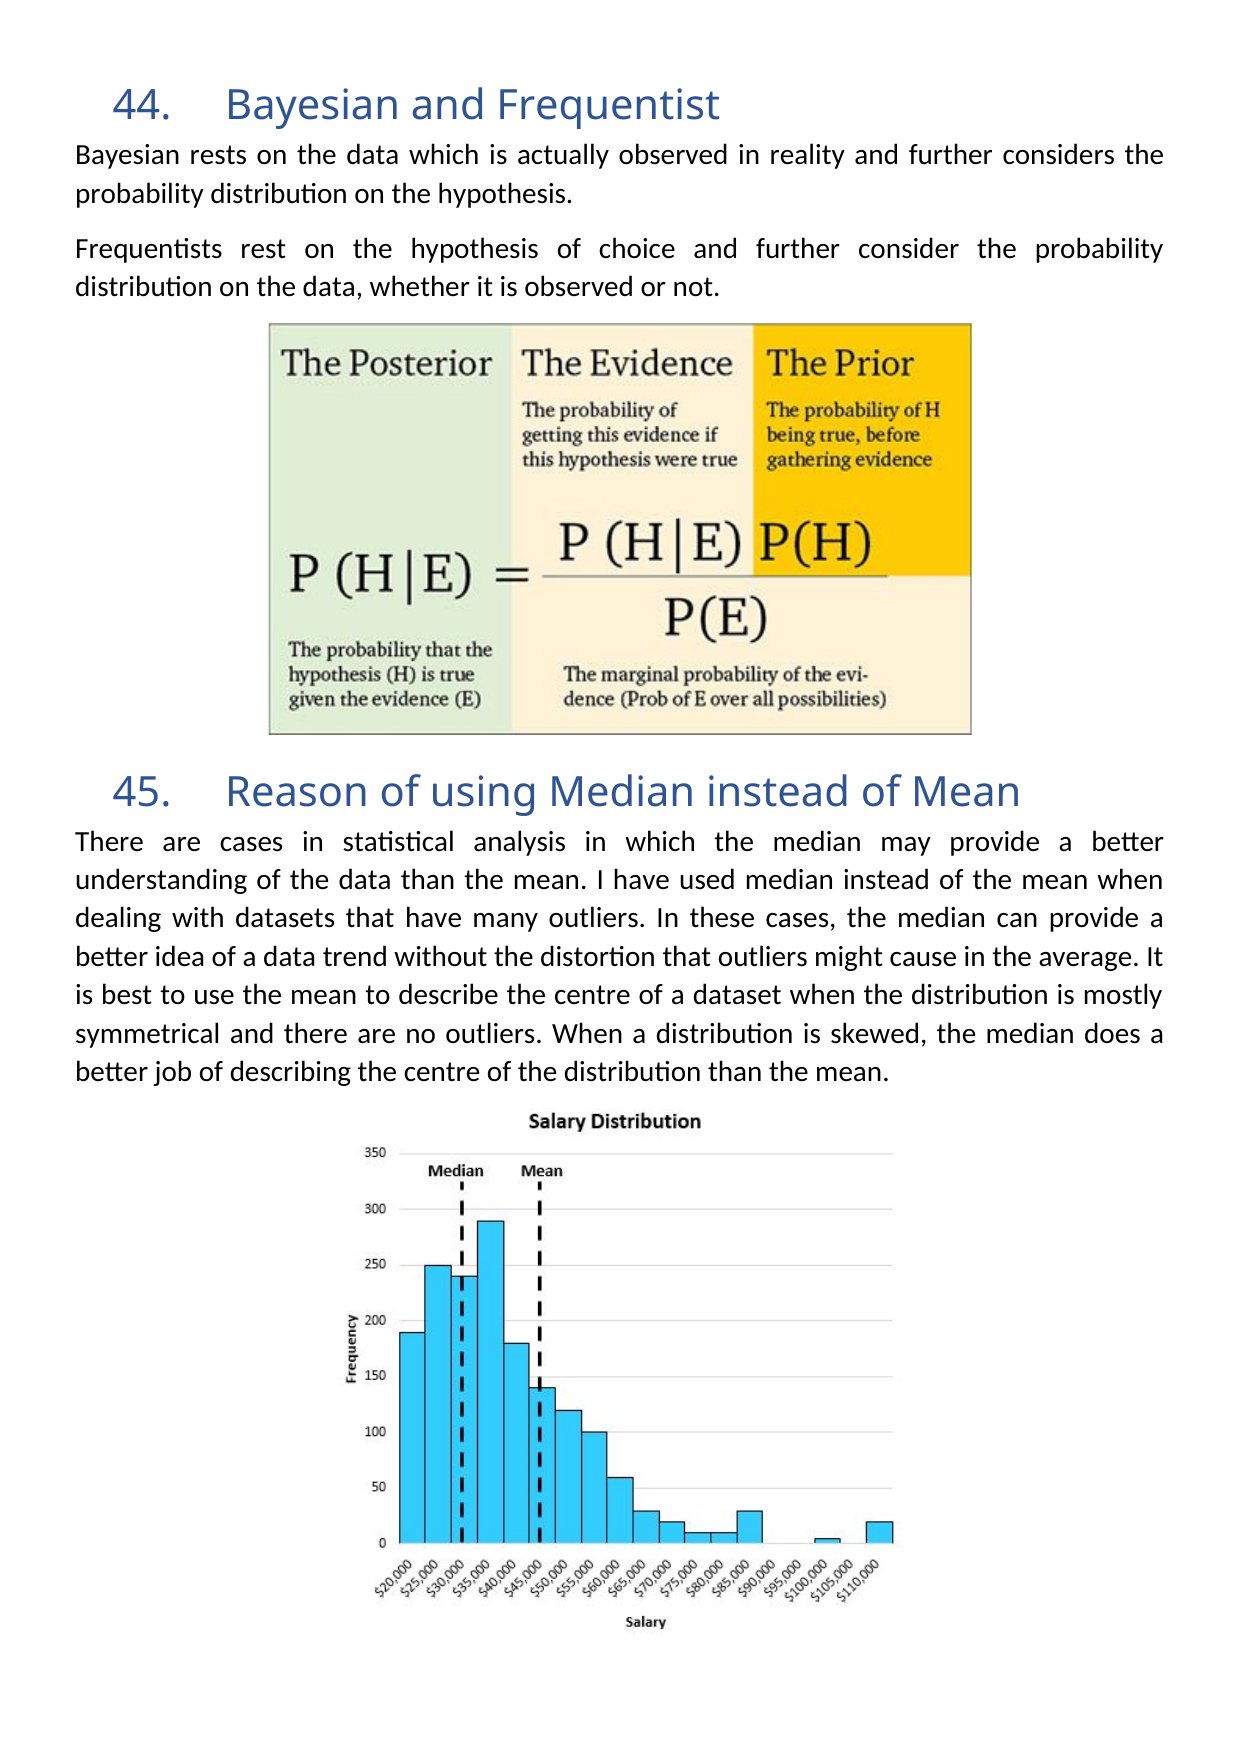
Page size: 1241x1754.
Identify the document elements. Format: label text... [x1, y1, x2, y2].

picture [268, 323, 972, 735]
subtitle Reason of using Median instead of Mean [112, 761, 1165, 818]
text Frequentists rest on the hypothesis of choice and further consider the probability distribution on the data, whether it is observed or not. [75, 230, 1165, 304]
subtitle Bayesian and Frequentist [112, 75, 1165, 132]
text There are cases in statistical analysis in which the median may provide a better understanding of the data than the mean. I have used median instead of the mean when dealing with datasets that have many outliers. In these cases, the median can provide a better idea of a data trend without the distortion that outliers might cause in the average. It is best to use the mean to describe the centre of a dataset when the distribution is mostly symmetrical and there are no outliers. When a distribution is skewed, the median does a better job of describing the centre of the distribution than the mean. [75, 823, 1165, 1089]
picture [337, 1108, 903, 1634]
text Bayesian rests on the data which is actually observed in reality and further considers the probability distribution on the hypothesis. [75, 136, 1165, 210]
